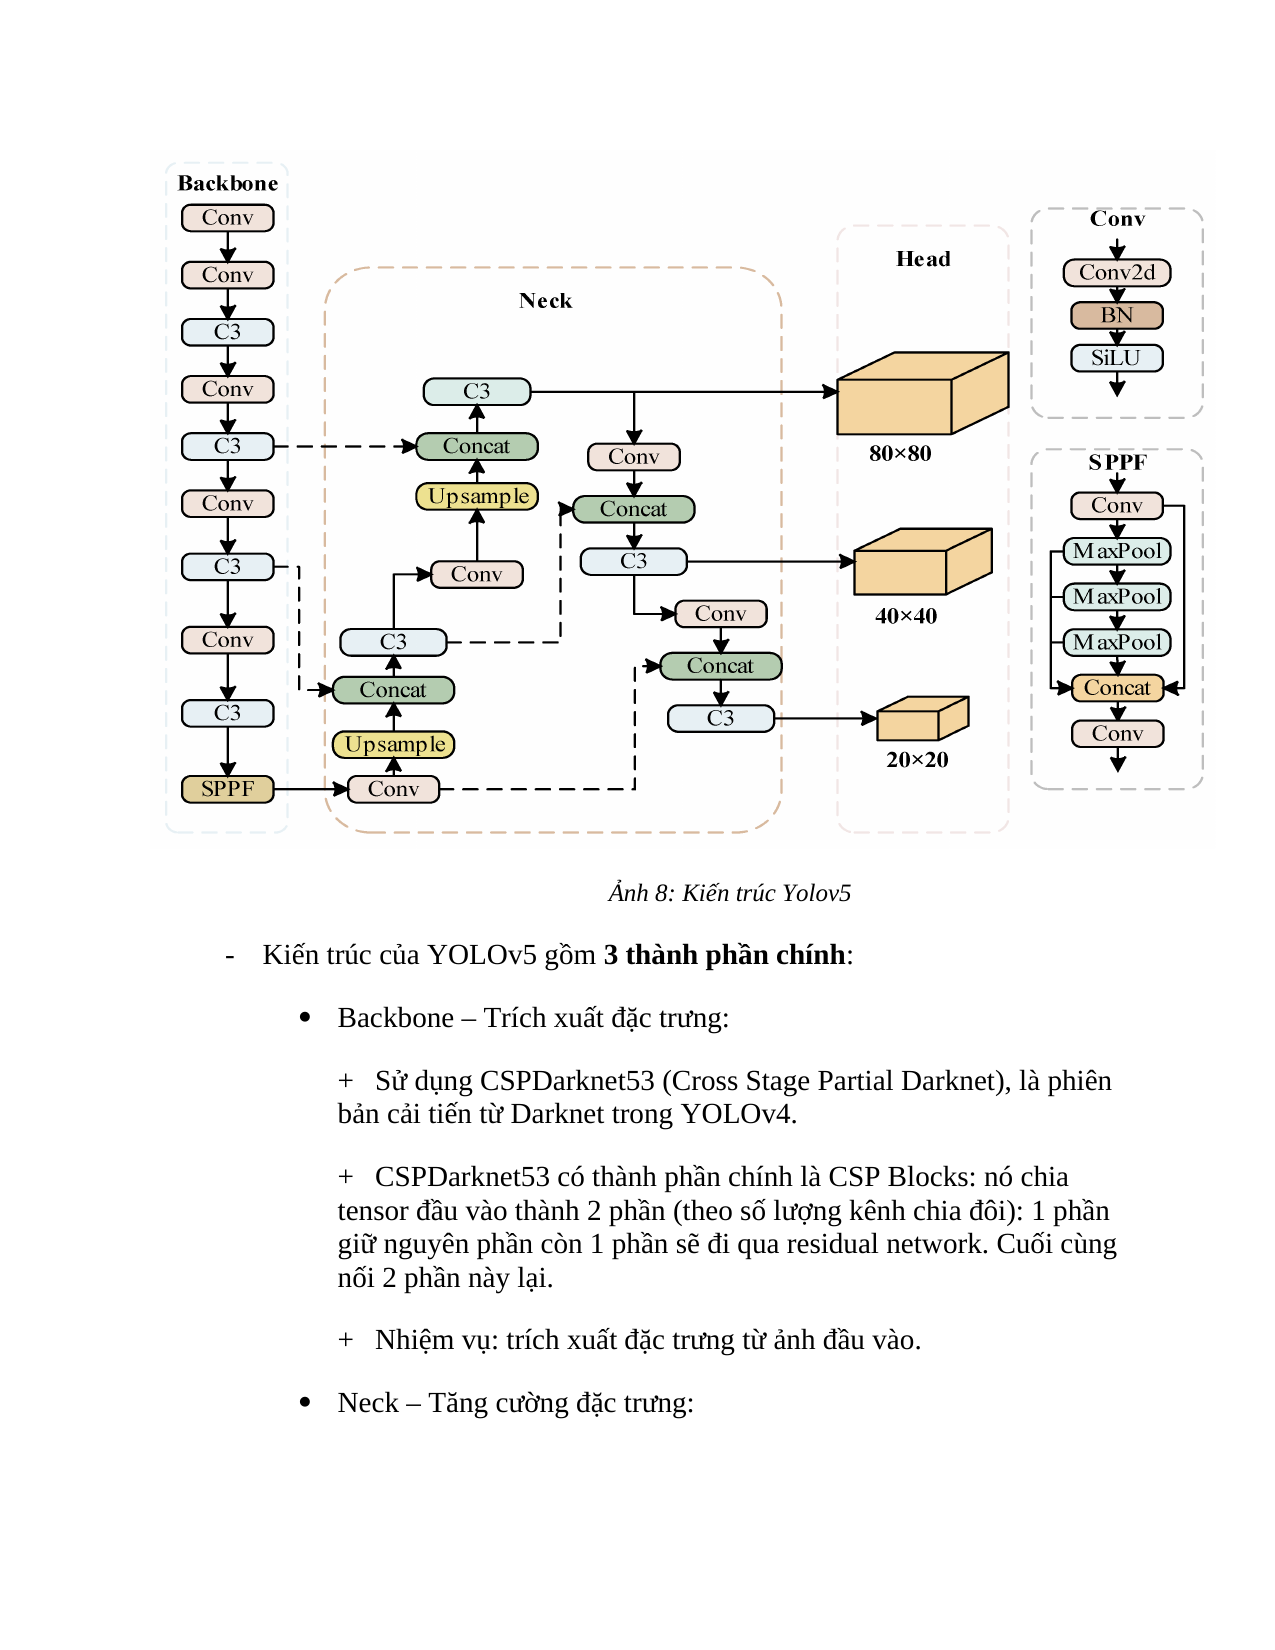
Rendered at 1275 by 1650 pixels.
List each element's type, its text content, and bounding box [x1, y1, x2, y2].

list Neck – Tăng cường đặc trưng: [300, 1385, 1125, 1419]
text + Nhiệm vụ: trích xuất đặc trưng từ ảnh đầu vào. [337, 1322, 1125, 1356]
list Backbone – Trích xuất đặc trưng: [300, 1000, 1125, 1034]
list Kiến trúc của YOLOv5 gồm 3 thành phần chính: [225, 937, 1125, 971]
text + Sử dụng CSPDarknet53 (Cross Stage Partial Darknet), là phiên bản cải tiến từ Darknet trong YOLOv4. [337, 1063, 1125, 1130]
picture [150, 150, 1216, 849]
text + CSPDarknet53 có thành phần chính là CSP Blocks: nó chia tensor đầu vào thành 2 phần (theo số lượng kênh chia đôi): 1 phần giữ nguyên phần còn 1 phần sẽ đi qua residual network. Cuối cùng nối 2 phần này lại. [337, 1159, 1125, 1293]
list Ảnh 8: Kiến trúc Yolov5 [337, 878, 1125, 906]
